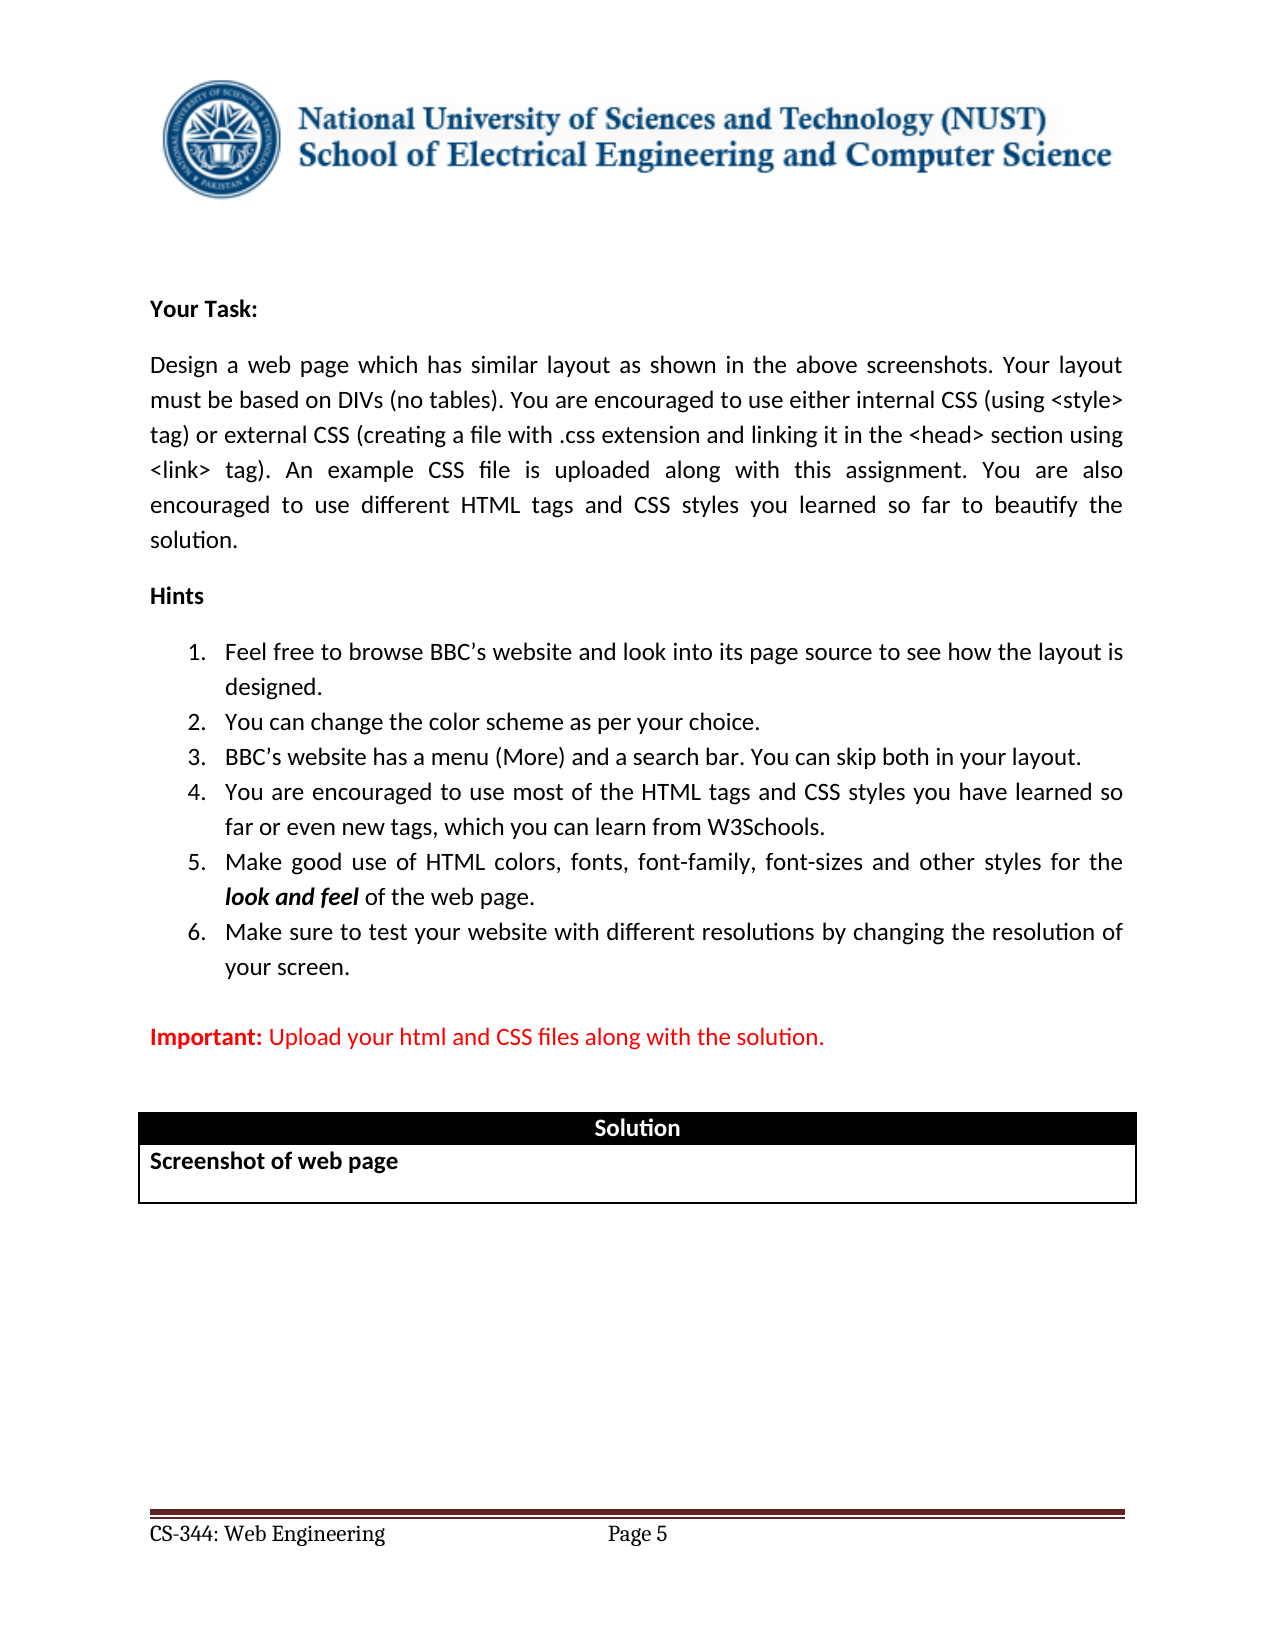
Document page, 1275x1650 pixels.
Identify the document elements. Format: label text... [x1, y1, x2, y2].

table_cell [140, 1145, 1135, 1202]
list Make good use of HTML colors, fonts, font-family, font-sizes and other styles for the look and feel of the web page. [187, 846, 1125, 911]
table_header Solution [139, 1113, 1136, 1143]
text Your Task: [150, 293, 1125, 324]
picture [150, 75, 1125, 210]
list Feel free to browse BBC’s website and look into its page source to see how the layout is designed. [187, 636, 1125, 701]
list BBC’s website has a menu (More) and a search bar. You can skip both in your layout. [187, 741, 1125, 771]
list Important: Upload your html and CSS files along with the solution. [150, 1021, 1125, 1051]
list You are encouraged to use most of the HTML tags and CSS styles you have learned so far or even new tags, which you can learn from W3Schools. [187, 776, 1125, 841]
text Hints [150, 580, 1125, 610]
list Make sure to test your website with different resolutions by changing the resolution of your screen. [187, 916, 1125, 981]
text Design a web page which has similar layout as shown in the above screenshots. Your layout must be based on DIVs (no tables). You are encouraged to use either internal CSS (using <style> tag) or external CSS (creating a file with .css extension and linking it in the <head> section using <link> tag). An example CSS file is uploaded along with this assignment. You are also encouraged to use different HTML tags and CSS styles you learned so far to beautify the solution. [150, 349, 1125, 554]
list You can change the color scheme as per your choice. [187, 706, 1125, 736]
